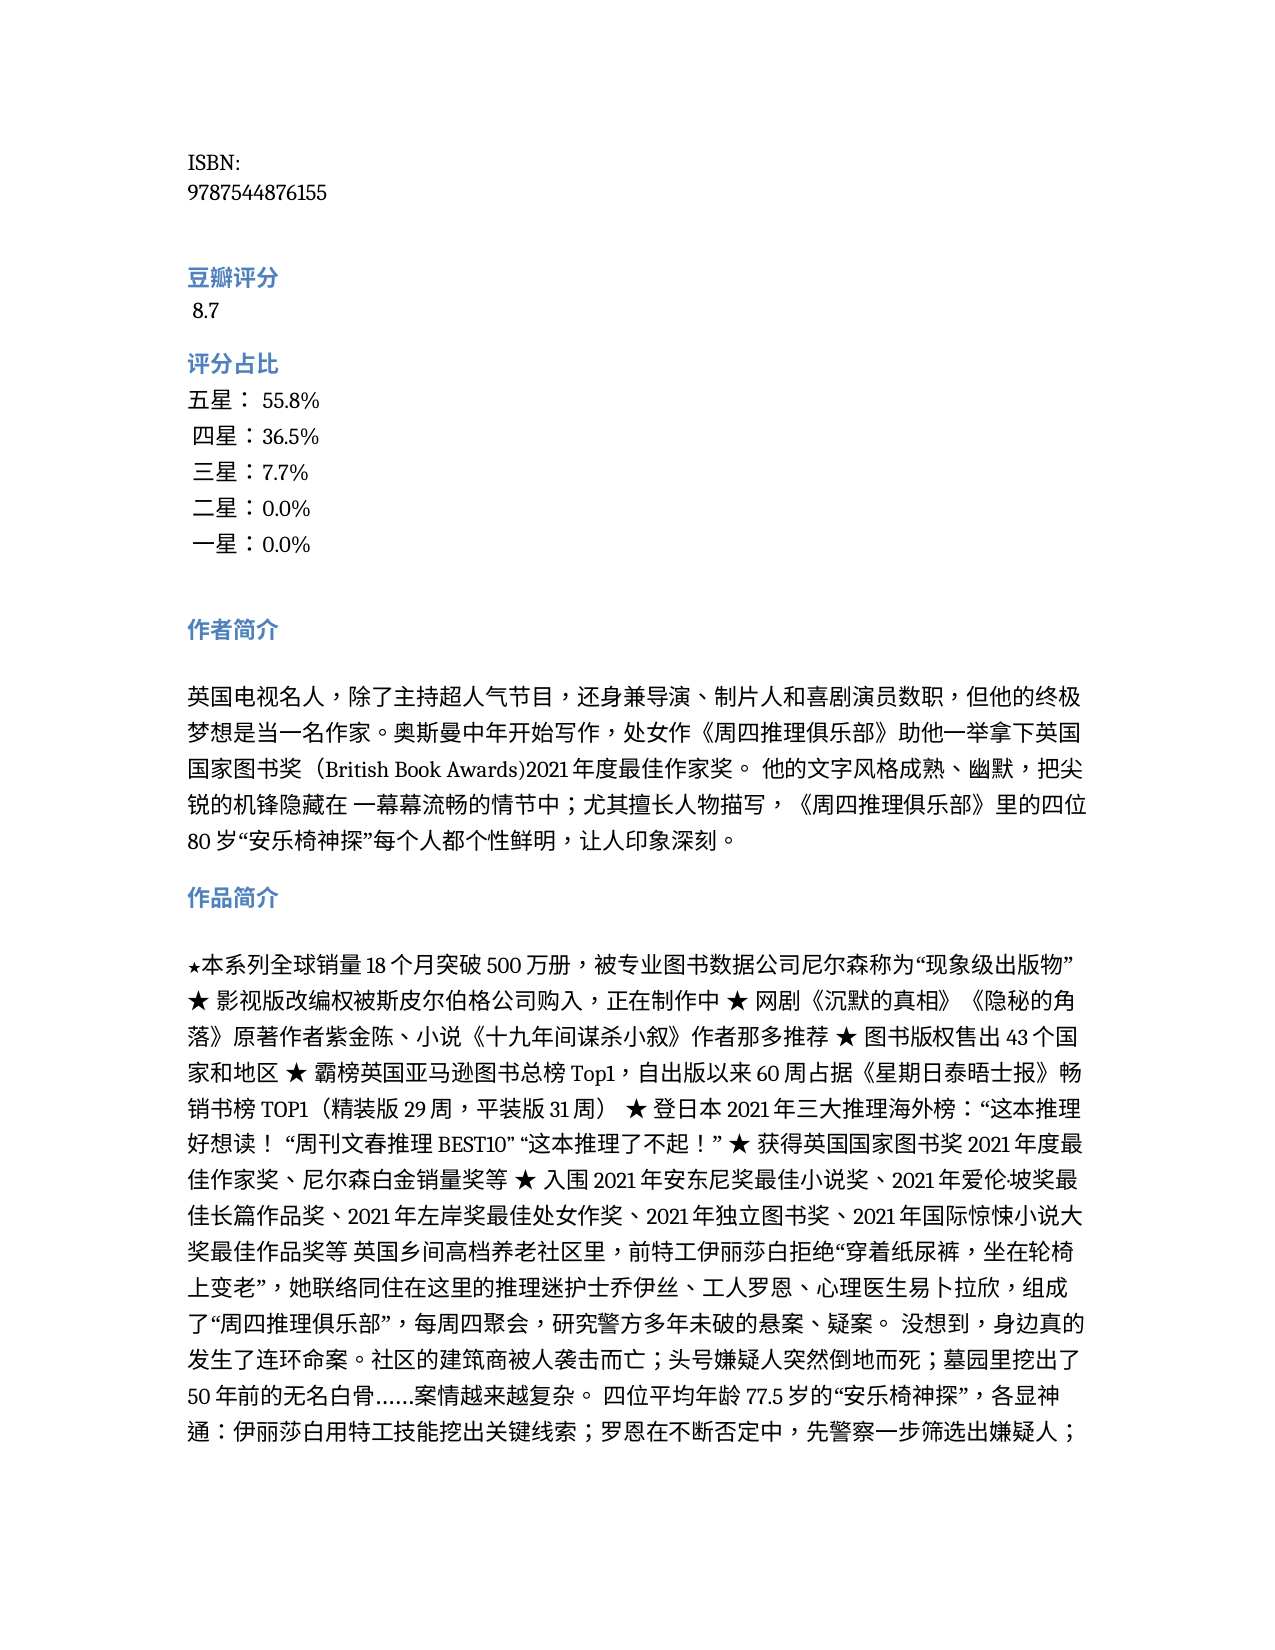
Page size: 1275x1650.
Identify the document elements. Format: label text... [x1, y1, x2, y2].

text 英国电视名人，除了主持超人气节目，还身兼导演、制片人和喜剧演员数职，但他的终极梦想是当一名作家。奥斯曼中年开始写作，处女作《周四推理俱乐部》助他一举拿下英国国家图书奖（British Book Awards)2021年度最佳作家奖。 他的文字风格成熟、幽默，把尖锐的机锋隐藏在 一幕幕流畅的情节中；尤其擅长人物描写，《周四推理俱乐部》里的四位80岁“安乐椅神探”每个人都个性鲜明，让人印象深刻。 [187, 650, 1087, 856]
text 8.7 [187, 297, 1087, 324]
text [187, 150, 1087, 237]
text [187, 918, 1087, 1447]
subtitle 豆瓣评分 [187, 261, 1087, 293]
subtitle 作者简介 [187, 614, 1087, 646]
subtitle 作品简介 [187, 882, 1087, 913]
subtitle 评分占比 [187, 348, 1087, 380]
text 五星： 55.8% 四星： 36.5% 三星： 7.7% 二星： 0.0% 一星： 0.0% [187, 384, 1087, 589]
